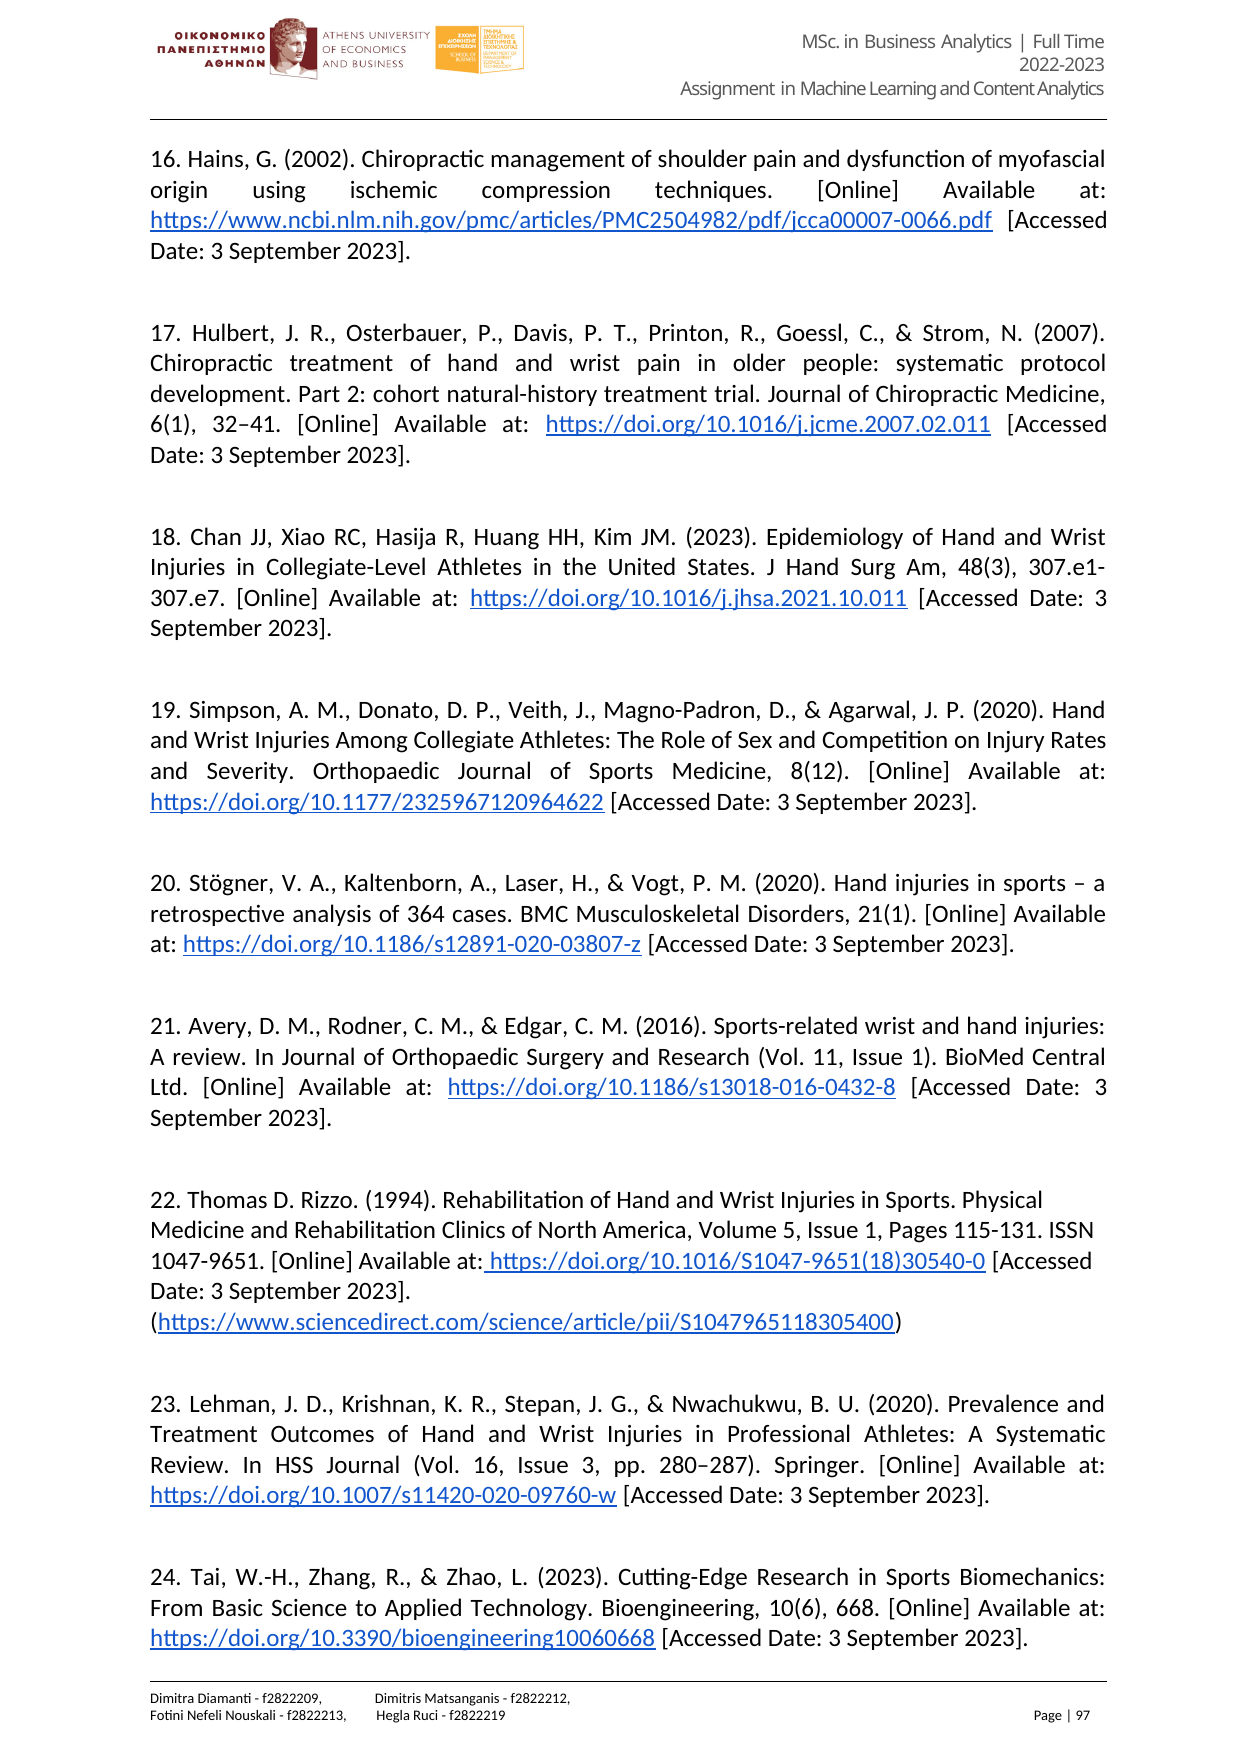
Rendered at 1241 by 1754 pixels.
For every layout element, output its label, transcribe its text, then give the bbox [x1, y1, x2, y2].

text 18. Chan JJ, Xiao RC, Hasija R, Huang HH, Kim JM. (2023). Epidemiology of Hand and Wrist Injuries in Collegiate-Level Athletes in the United States. J Hand Surg Am, 48(3), 307.e1-307.e7. [Online] Available at: https://doi.org/10.1016/j.jhsa.2021.10.011 [Accessed Date: 3 September 2023]. [150, 521, 1107, 643]
text 17. Hulbert, J. R., Osterbauer, P., Davis, P. T., Printon, R., Goessl, C., & Strom, N. (2007). Chiropractic treatment of hand and wrist pain in older people: systematic protocol development. Part 2: cohort natural-history treatment trial. Journal of Chiropractic Medicine, 6(1), 32–41. [Online] Available at: https://doi.org/10.1016/j.jcme.2007.02.011 [Accessed Date: 3 September 2023]. [150, 317, 1107, 469]
text 21. Avery, D. M., Rodner, C. M., & Edgar, C. M. (2016). Sports-related wrist and hand injuries: A review. In Journal of Orthopaedic Surgery and Research (Vol. 11, Issue 1). BioMed Central Ltd. [Online] Available at: https://doi.org/10.1186/s13018-016-0432-8 [Accessed Date: 3 September 2023]. [150, 1011, 1107, 1133]
text 24. Tai, W.-H., Zhang, R., & Zhao, L. (2023). Cutting-Edge Research in Sports Biomechanics: From Basic Science to Applied Technology. Bioengineering, 10(6), 668. [Online] Available at: https://doi.org/10.3390/bioengineering10060668 [Accessed Date: 3 September 2023]. [150, 1561, 1107, 1653]
text 20. Stögner, V. A., Kaltenborn, A., Laser, H., & Vogt, P. M. (2020). Hand injuries in sports – a retrospective analysis of 364 cases. BMC Musculoskeletal Disorders, 21(1). [Online] Available at: https://doi.org/10.1186/s12891-020-03807-z [Accessed Date: 3 September 2023]. [150, 868, 1107, 959]
text 16. Hains, G. (2002). Chiropractic management of shoulder pain and dysfunction of myofascial origin using ischemic compression techniques. [Online] Available at: https://www.ncbi.nlm.nih.gov/pmc/articles/PMC2504982/pdf/jcca00007-0066.pdf [Accessed Date: 3 September 2023]. [150, 143, 1107, 265]
text 19. Simpson, A. M., Donato, D. P., Veith, J., Magno-Padron, D., & Agarwal, J. P. (2020). Hand and Wrist Injuries Among Collegiate Athletes: The Role of Sex and Competition on Injury Rates and Severity. Orthopaedic Journal of Sports Medicine, 8(12). [Online] Available at: https://doi.org/10.1177/2325967120964622 [Accessed Date: 3 September 2023]. [150, 694, 1107, 816]
text 22. Thomas D. Rizzo. (1994). Rehabilitation of Hand and Wrist Injuries in Sports. Physical Medicine and Rehabilitation Clinics of North America, Volume 5, Issue 1, Pages 115-131. ISSN 1047-9651. [Online] Available at: https://doi.org/10.1016/S1047-9651(18)30540-0 [Accessed Date: 3 September 2023]. (https://www.sciencedirect.com/science/article/pii/S1047965118305400) [150, 1184, 1107, 1337]
picture [151, 17, 526, 82]
text 23. Lehman, J. D., Krishnan, K. R., Stepan, J. G., & Nwachukwu, B. U. (2020). Prevalence and Treatment Outcomes of Hand and Wrist Injuries in Professional Athletes: A Systematic Review. In HSS Journal (Vol. 16, Issue 3, pp. 280–287). Springer. [Online] Available at: https://doi.org/10.1007/s11420-020-09760-w [Accessed Date: 3 September 2023]. [150, 1388, 1107, 1510]
